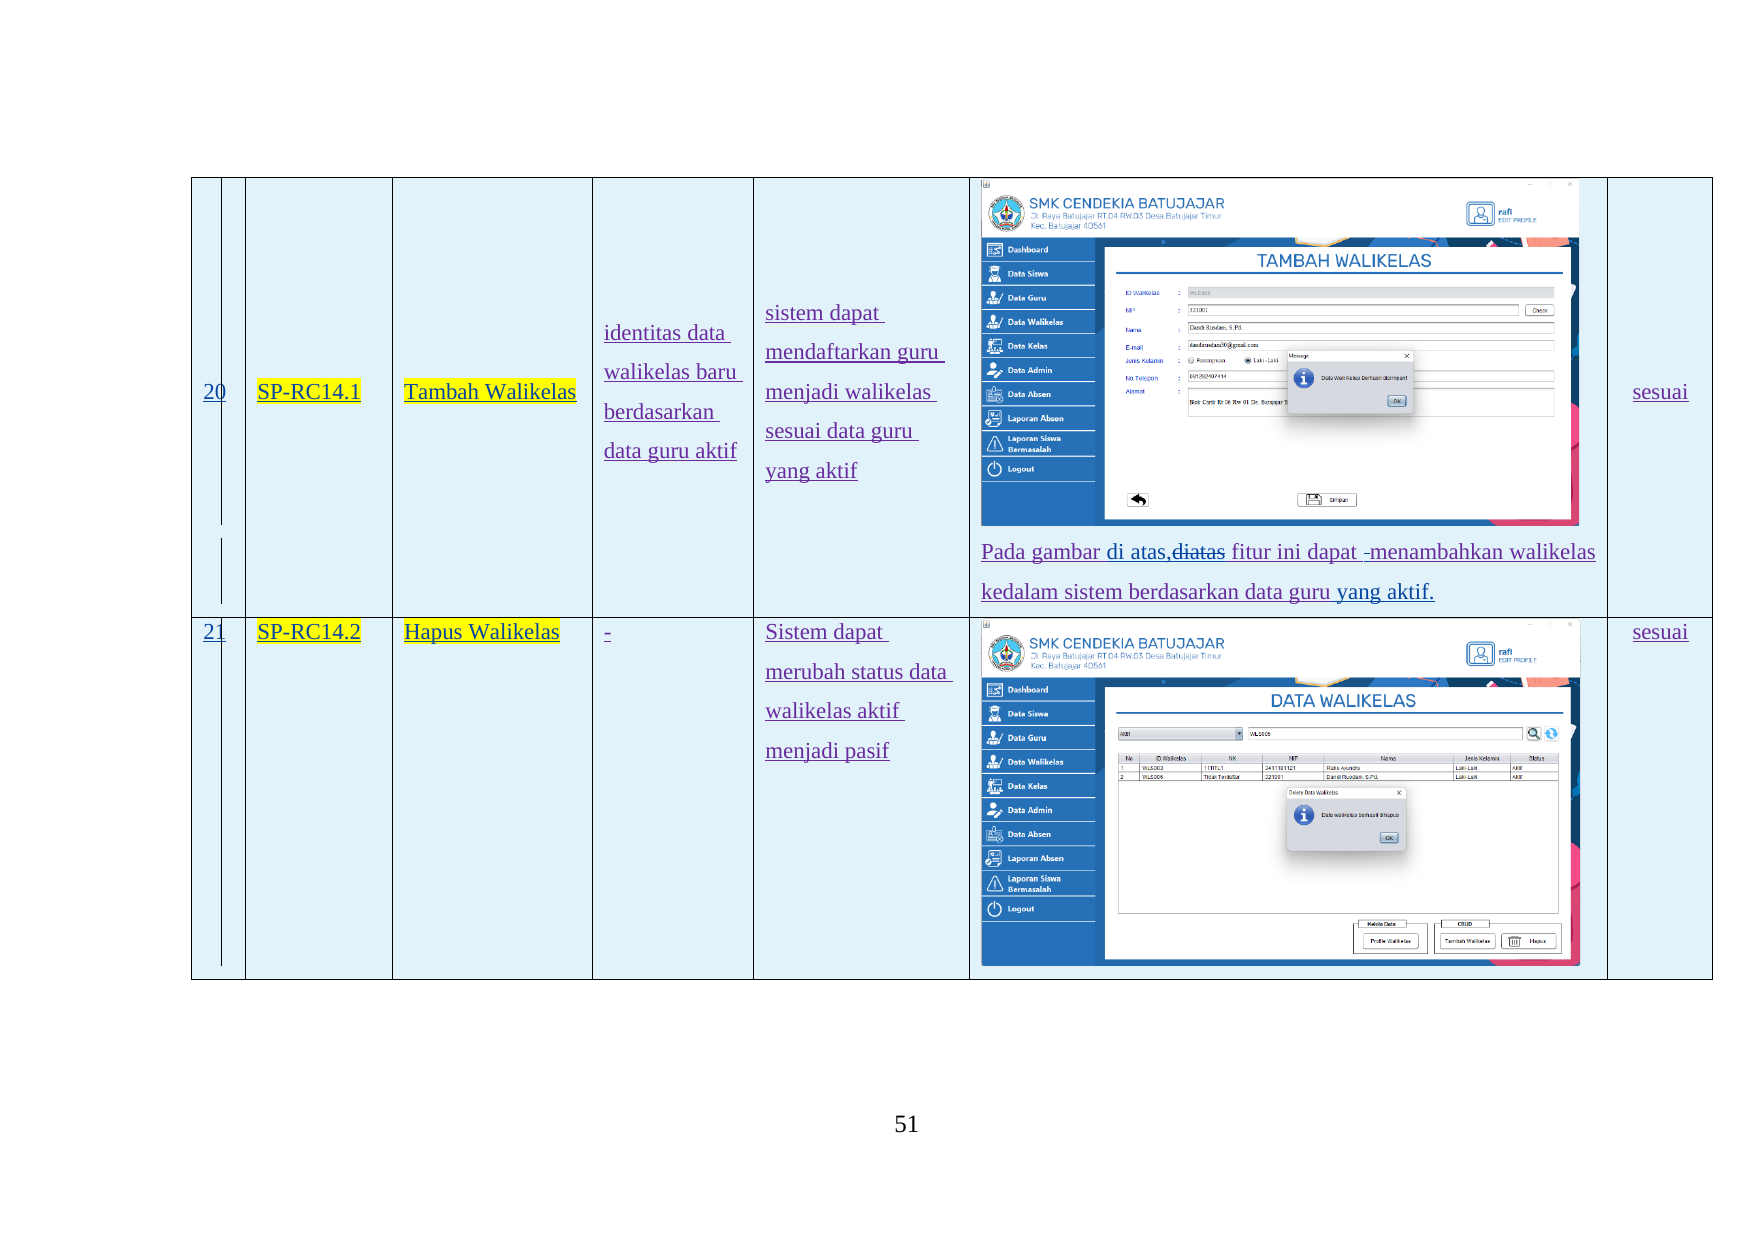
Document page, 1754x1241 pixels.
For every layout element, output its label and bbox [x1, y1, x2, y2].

picture [980, 618, 1581, 966]
picture [980, 178, 1580, 526]
